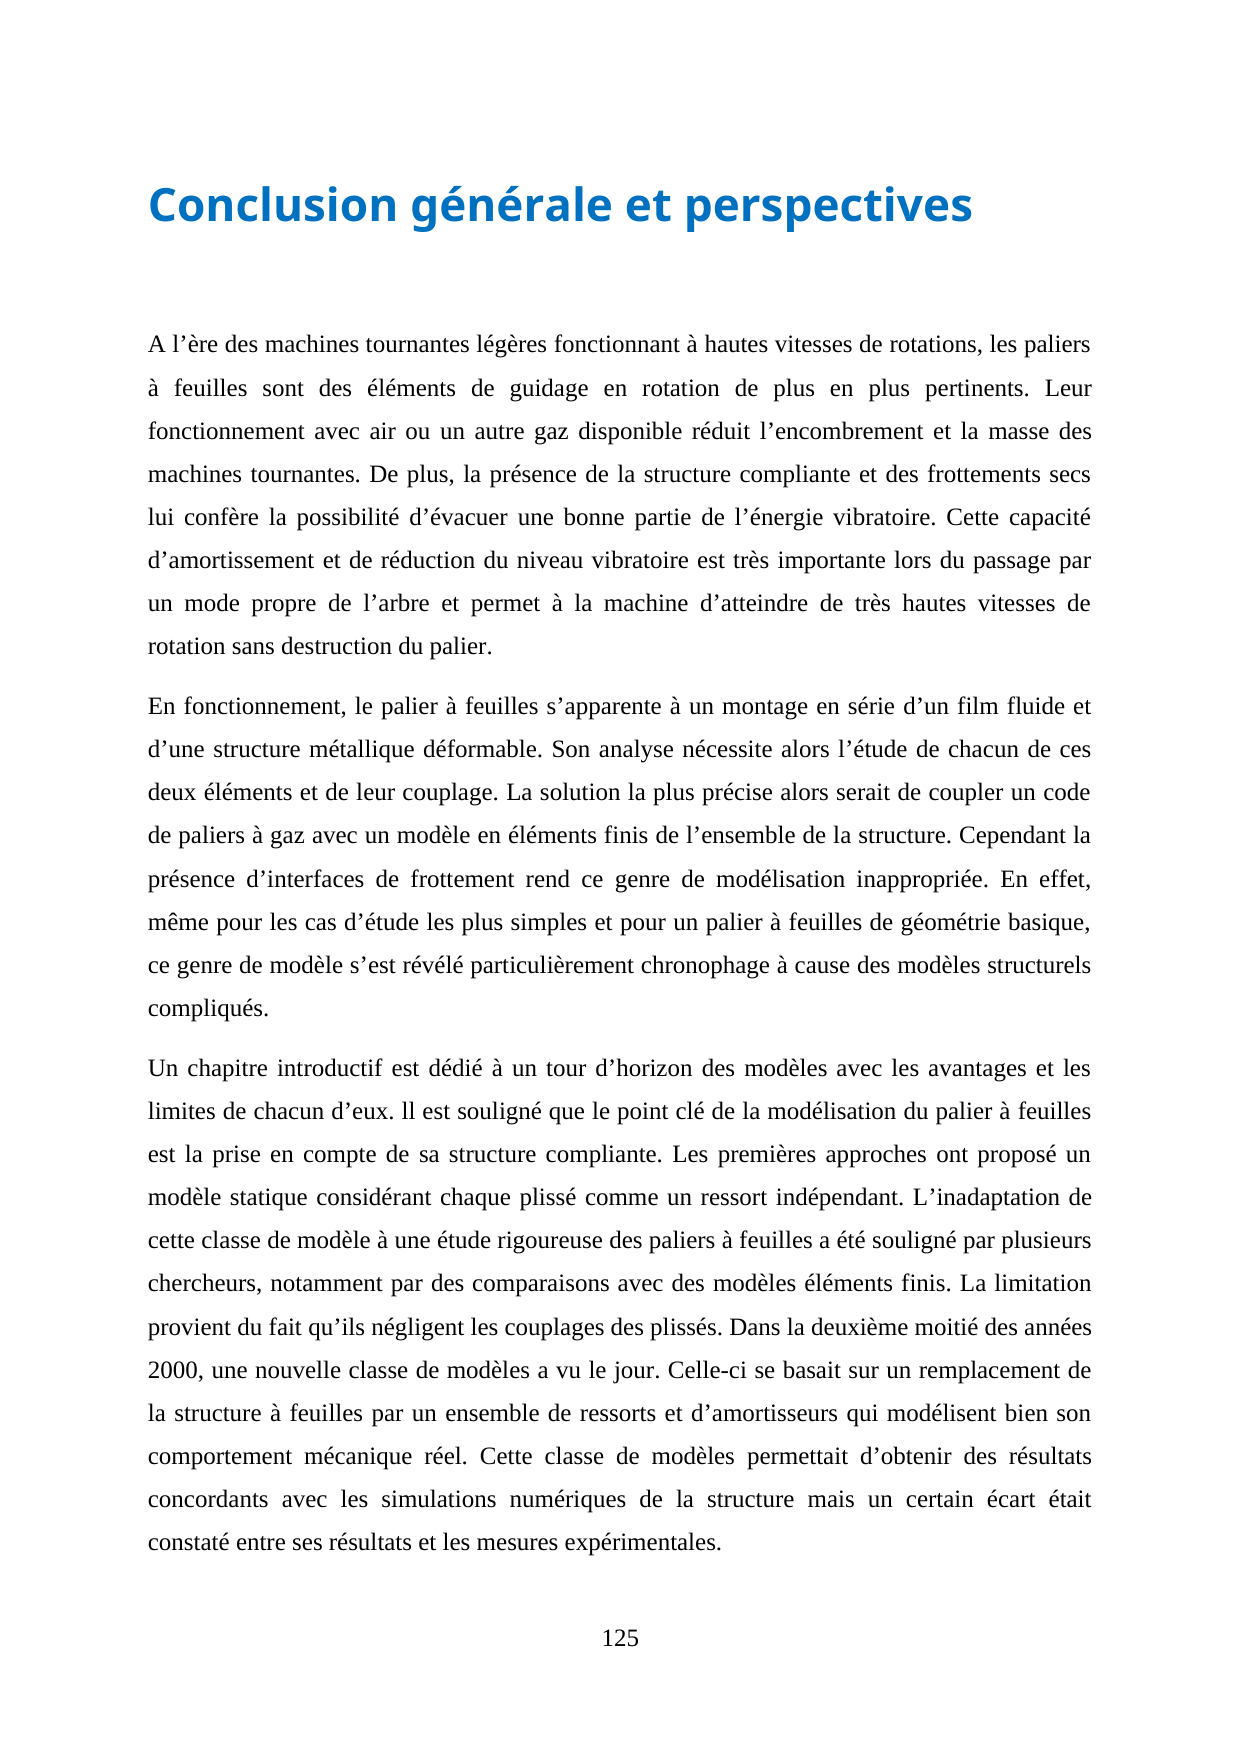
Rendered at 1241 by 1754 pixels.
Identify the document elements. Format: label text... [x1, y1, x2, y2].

text Un chapitre introductif est dédié à un tour d’horizon des modèles avec les avantages et les limites de chacun d’eux. ll est souligné que le point clé de la modélisation du palier à feuilles est la prise en compte de sa structure compliante. Les premières approches ont proposé un modèle statique considérant chaque plissé comme un ressort indépendant. L’inadaptation de cette classe de modèle à une étude rigoureuse des paliers à feuilles a été souligné par plusieurs chercheurs, notamment par des comparaisons avec des modèles éléments finis. La limitation provient du fait qu’ils négligent les couplages des plissés. Dans la deuxième moitié des années 2000, une nouvelle classe de modèles a vu le jour. Celle-ci se basait sur un remplacement de la structure à feuilles par un ensemble de ressorts et d’amortisseurs qui modélisent bien son comportement mécanique réel. Cette classe de modèles permettait d’obtenir des résultats concordants avec les simulations numériques de la structure mais un certain écart était constaté entre ses résultats et les mesures expérimentales. [148, 1053, 1093, 1556]
text En fonctionnement, le palier à feuilles s’apparente à un montage en série d’un film fluide et d’une structure métallique déformable. Son analyse nécessite alors l’étude de chacun de ces deux éléments et de leur couplage. La solution la plus précise alors serait de coupler un code de paliers à gaz avec un modèle en éléments finis de l’ensemble de la structure. Cependant la présence d’interfaces de frottement rend ce genre de modélisation inappropriée. En effet, même pour les cas d’étude les plus simples et pour un palier à feuilles de géométrie basique, ce genre de modèle s’est révélé particulièrement chronophage à cause des modèles structurels compliqués. [148, 691, 1093, 1022]
text A l’ère des machines tournantes légères fonctionnant à hautes vitesses de rotations, les paliers à feuilles sont des éléments de guidage en rotation de plus en plus pertinents. Leur fonctionnement avec air ou un autre gaz disponible réduit l’encombrement et la masse des machines tournantes. De plus, la présence de la structure compliante et des frottements secs lui confère la possibilité d’évacuer une bonne partie de l’énergie vibratoire. Cette capacité d’amortissement et de réduction du niveau vibratoire est très importante lors du passage par un mode propre de l’arbre et permet à la machine d’atteindre de très hautes vitesses de rotation sans destruction du palier. [148, 329, 1093, 660]
subtitle Conclusion générale et perspectives [148, 173, 1093, 235]
